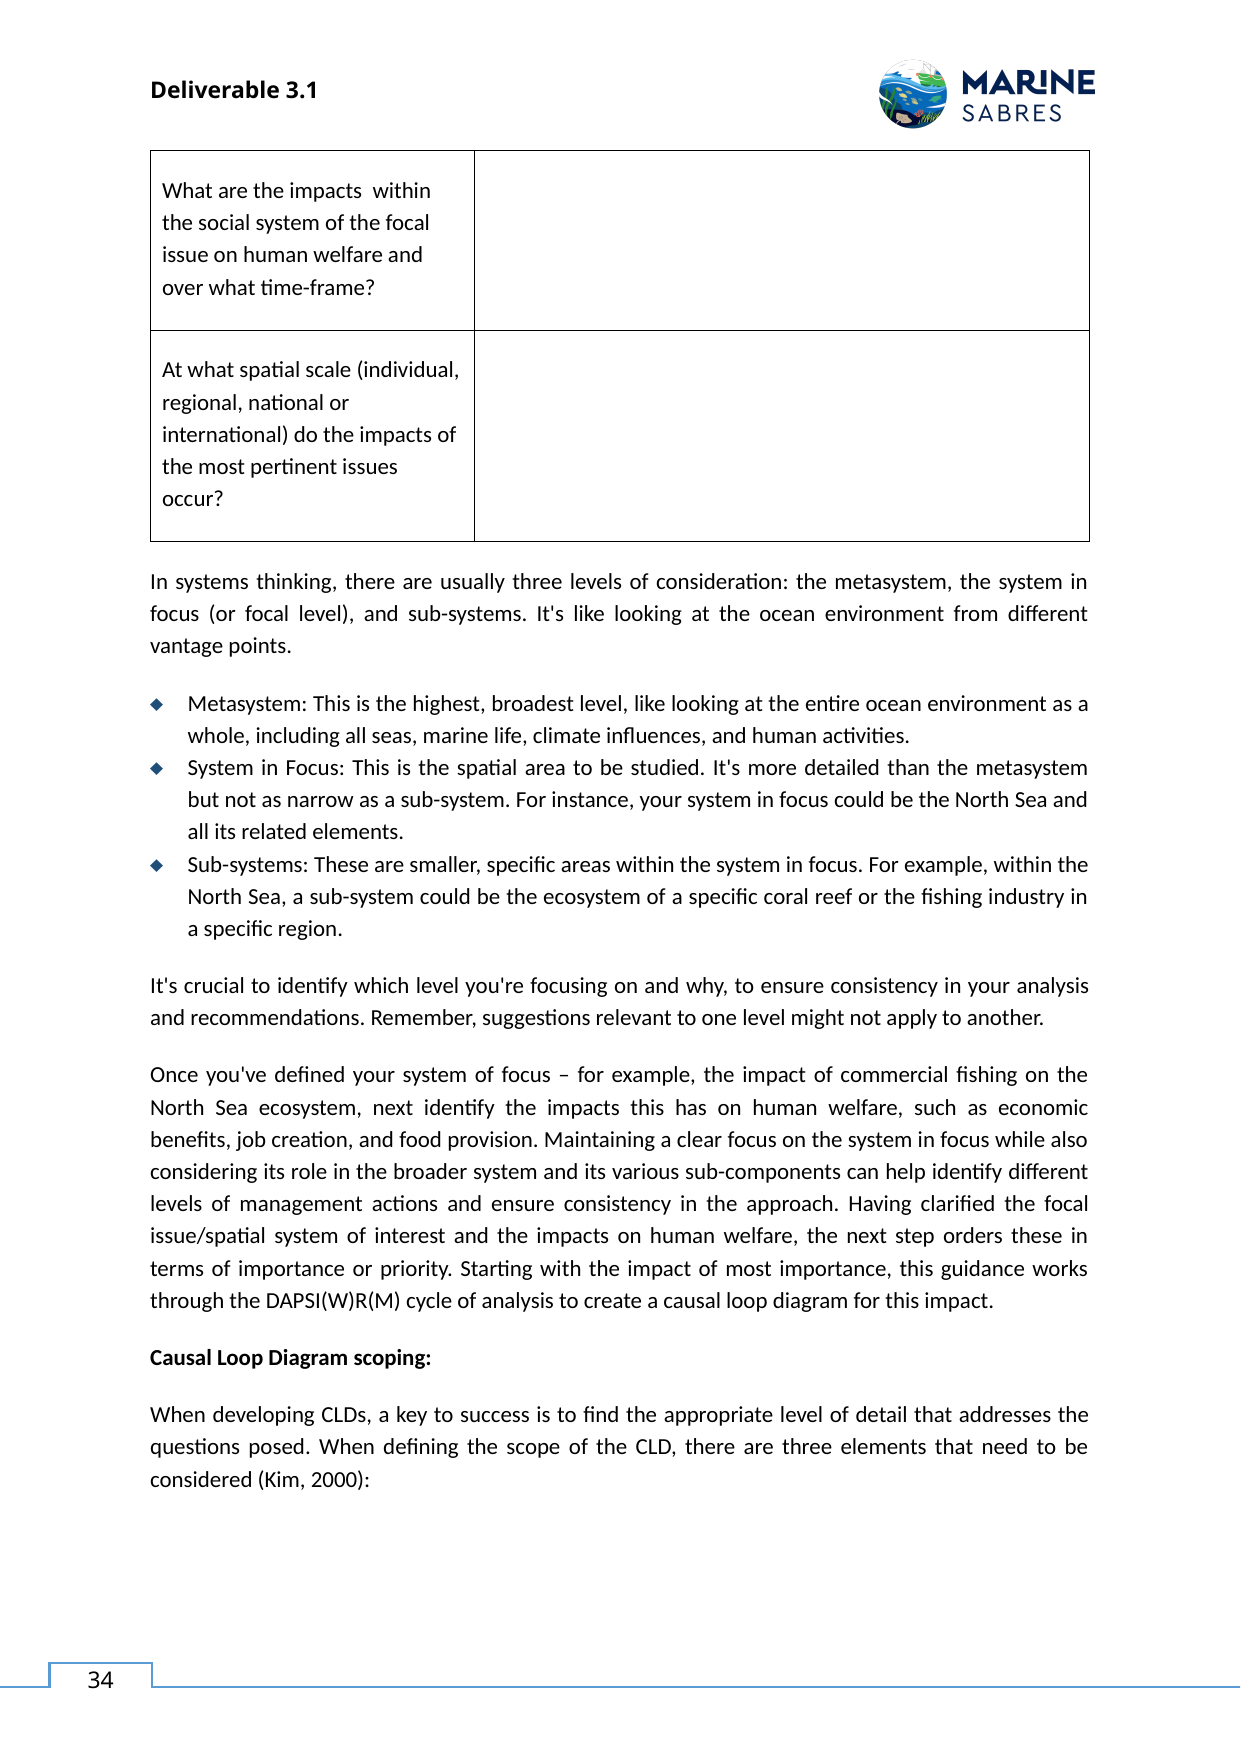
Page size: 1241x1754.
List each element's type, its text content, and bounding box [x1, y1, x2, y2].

list System in Focus: This is the spatial area to be studied. It's more detailed than the metasystem but not as narrow as a sub-system. For instance, your system in focus could be the North Sea and all its related elements. [150, 753, 1090, 846]
text Once you've defined your system of focus – for example, the impact of commercial fishing on the North Sea ecosystem, next identify the impacts this has on human welfare, such as economic benefits, job creation, and food provision. Maintaining a clear focus on the system in focus while also considering its role in the broader system and its various sub-components can help identify different levels of management actions and ensure consistency in the approach. Having clarified the focal issue/spatial system of interest and the impacts on human welfare, the next step orders these in terms of importance or priority. Starting with the impact of most importance, this guidance works through the DAPSI(W)R(M) cycle of analysis to create a causal loop diagram for this impact. [150, 1061, 1090, 1314]
table_cell [475, 151, 1089, 329]
list Metasystem: This is the highest, broadest level, like looking at the entire ocean environment as a whole, including all seas, marine life, climate influences, and human activities. [150, 689, 1090, 749]
list Sub-systems: These are smaller, specific areas within the system in focus. For example, within the North Sea, a sub-system could be the ecosystem of a specific coral reef or the fishing industry in a specific region. [150, 850, 1090, 942]
table_cell At what spatial scale (individual, regional, national or international) do the impacts of the most pertinent issues occur? [151, 331, 474, 541]
table_cell [475, 331, 1089, 541]
text When developing CLDs, a key to success is to find the appropriate level of detail that addresses the questions posed. When defining the scope of the CLD, there are three elements that need to be considered (Kim, 2000): [150, 1400, 1090, 1493]
text In systems thinking, there are usually three levels of consideration: the metasystem, the system in focus (or focal level), and sub-systems. It's like looking at the ocean environment from different vantage points. [150, 567, 1090, 659]
text Causal Loop Diagram scoping: [150, 1343, 1090, 1371]
text It's crucial to identify which level you're focusing on and why, to ensure consistency in your analysis and recommendations. Remember, suggestions relevant to one level might not apply to another. [150, 971, 1090, 1031]
table_cell What are the impacts within the social system of the focal issue on human welfare and over what time-frame? [151, 151, 474, 329]
picture [861, 44, 1113, 145]
